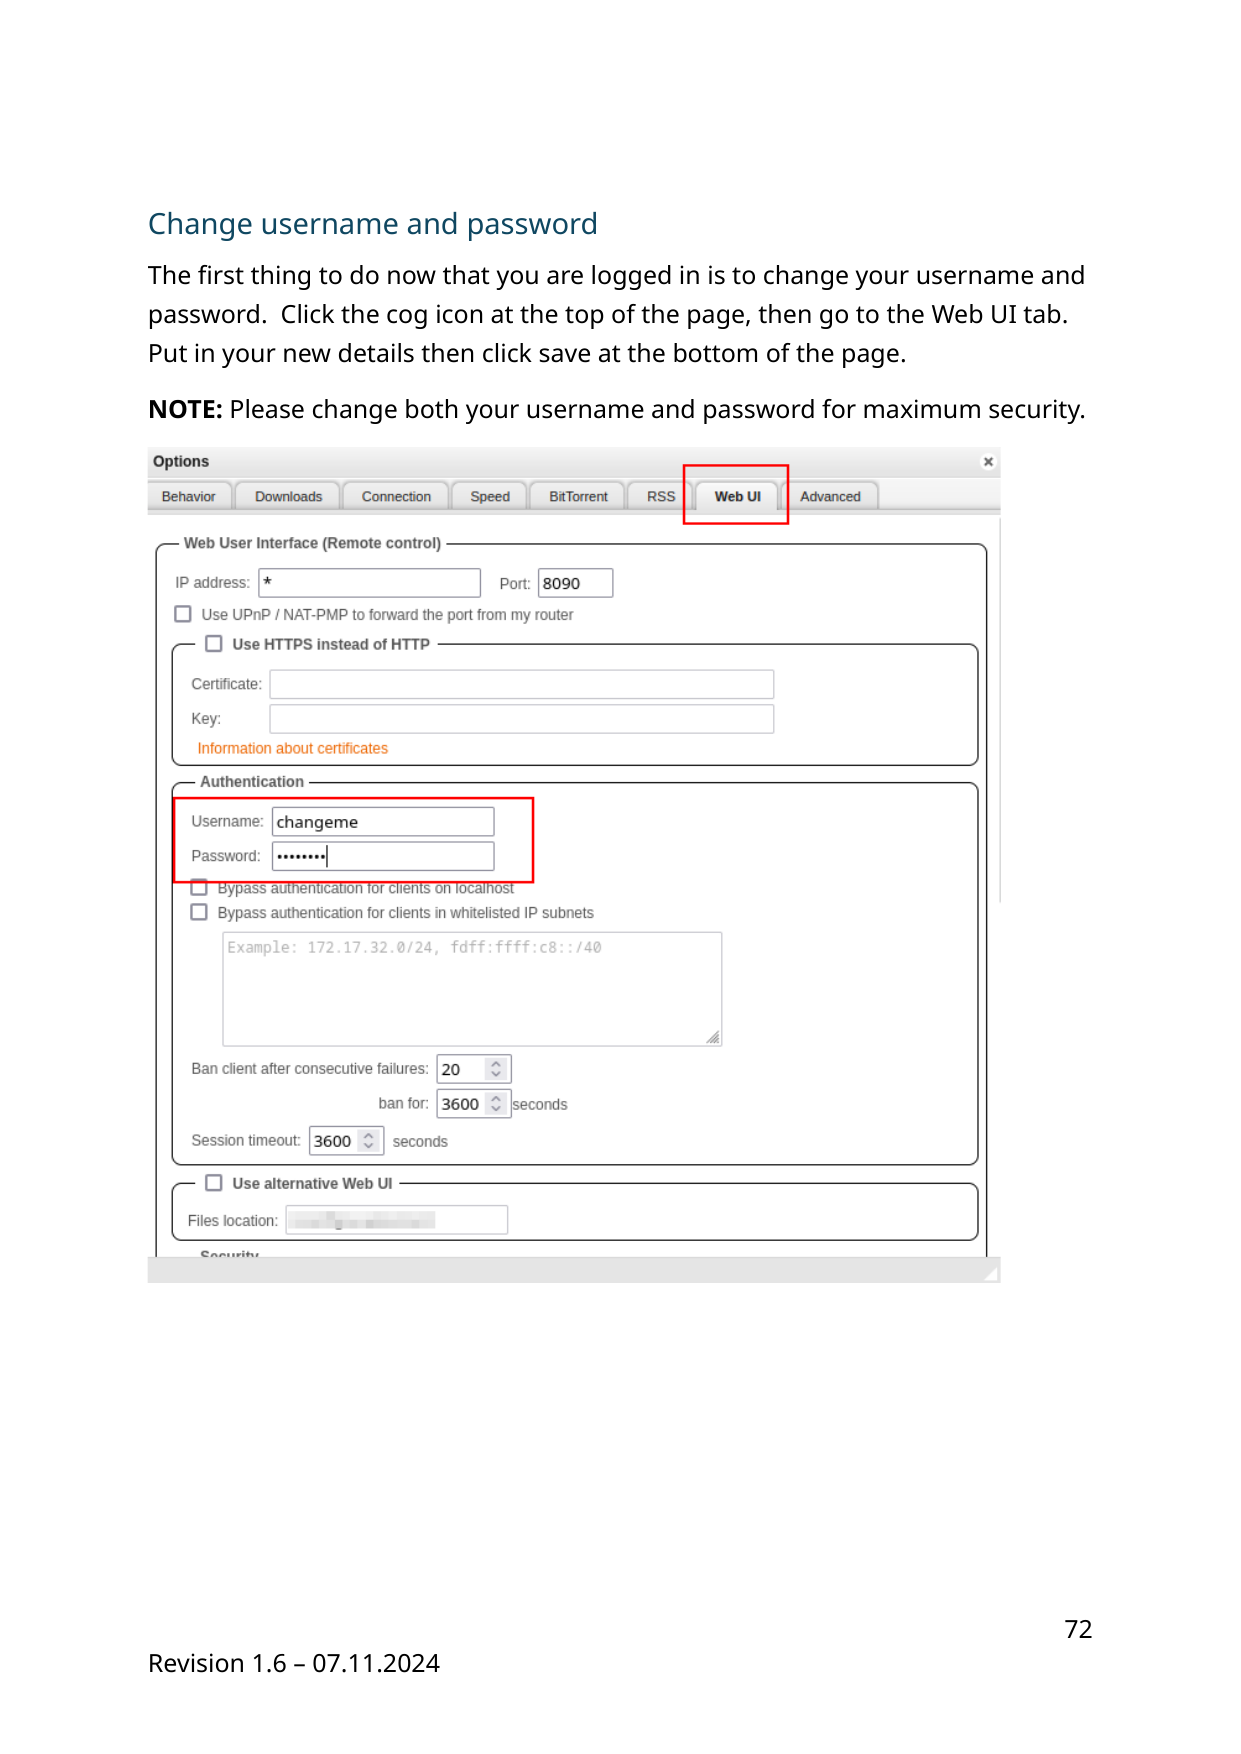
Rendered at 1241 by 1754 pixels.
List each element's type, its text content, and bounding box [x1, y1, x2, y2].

picture [147, 447, 1001, 1283]
subtitle Change username and password [148, 203, 1093, 243]
text The first thing to do now that you are logged in is to change your username and password. Click the cog icon at the top of the page, then go to the Web UI tab. Put in your new details then click save at the bottom of the page. [148, 257, 1093, 370]
text NOTE: Please change both your username and password for maximum security. [148, 392, 1093, 426]
